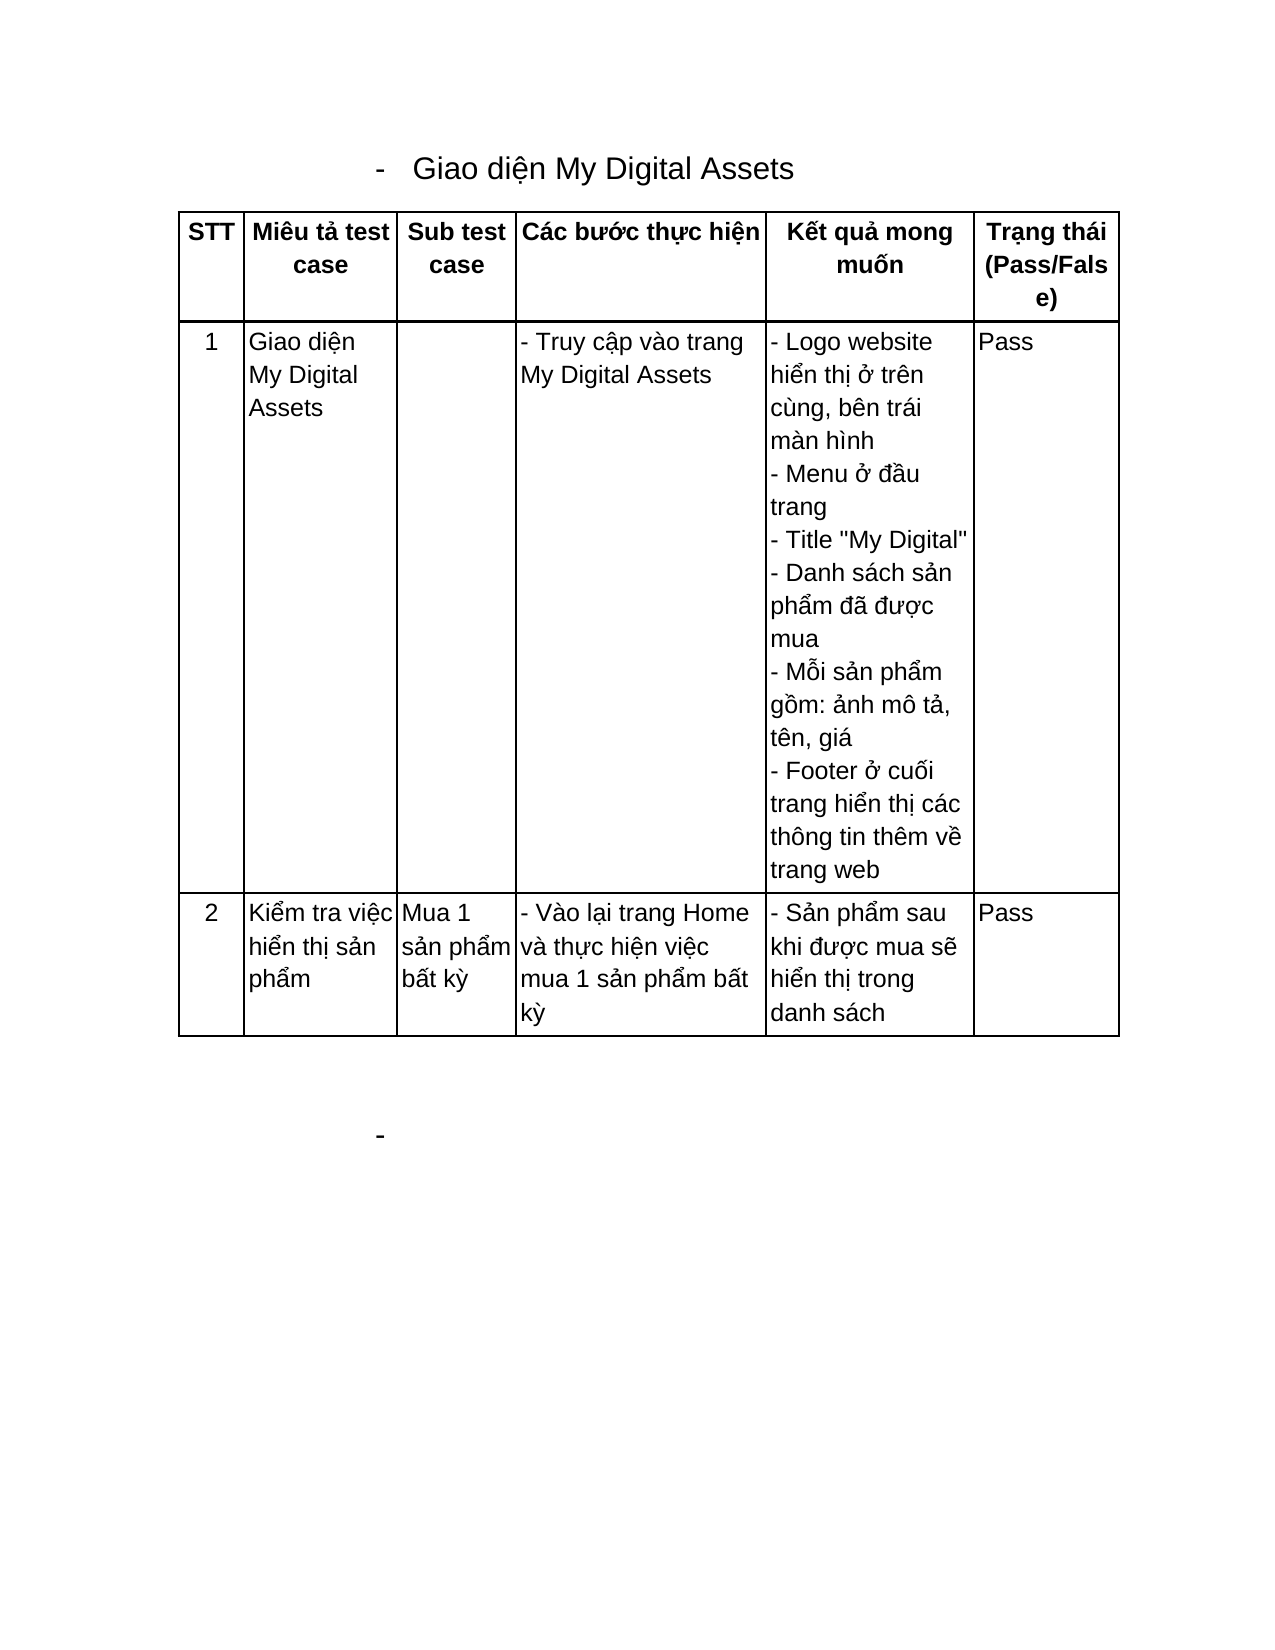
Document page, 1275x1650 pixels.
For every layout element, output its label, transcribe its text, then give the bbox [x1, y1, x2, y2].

table_header Trạng thái (Pass/False) [975, 213, 1118, 320]
table_header Miêu tả test case [245, 213, 396, 320]
table_cell Pass [975, 323, 1118, 892]
table_cell - Logo website hiển thị ở trên cùng, bên trái màn hình - Menu ở đầu trang - Title "My Digital" - Danh sách sản phẩm đã được mua - Mỗi sản phẩm gồm: ảnh mô tả, tên, giá - Footer ở cuối trang hiển thị các thông tin thêm về trang web [767, 323, 973, 892]
table_cell Pass [975, 894, 1118, 1035]
table_header Các bước thực hiện [517, 213, 765, 320]
table_header Kết quả mong muốn [767, 213, 973, 320]
table_cell - Vào lại trang Home và thực hiện việc mua 1 sản phẩm bất kỳ [517, 894, 765, 1035]
table_cell Kiểm tra việc hiển thị sản phẩm [245, 894, 396, 1035]
table_cell [398, 323, 515, 892]
subtitle Giao diện My Digital Assets [375, 150, 1087, 186]
table_cell - Sản phẩm sau khi được mua sẽ hiển thị trong danh sách [767, 894, 973, 1035]
table_header STT [180, 213, 243, 320]
table_cell 2 [180, 894, 243, 1035]
table_cell Mua 1 sản phẩm bất kỳ [398, 894, 515, 1035]
table_cell - Truy cập vào trang My Digital Assets [517, 323, 765, 892]
table_cell Giao diện My Digital Assets [245, 323, 396, 892]
table_header Sub test case [398, 213, 515, 320]
table_cell 1 [180, 323, 243, 892]
